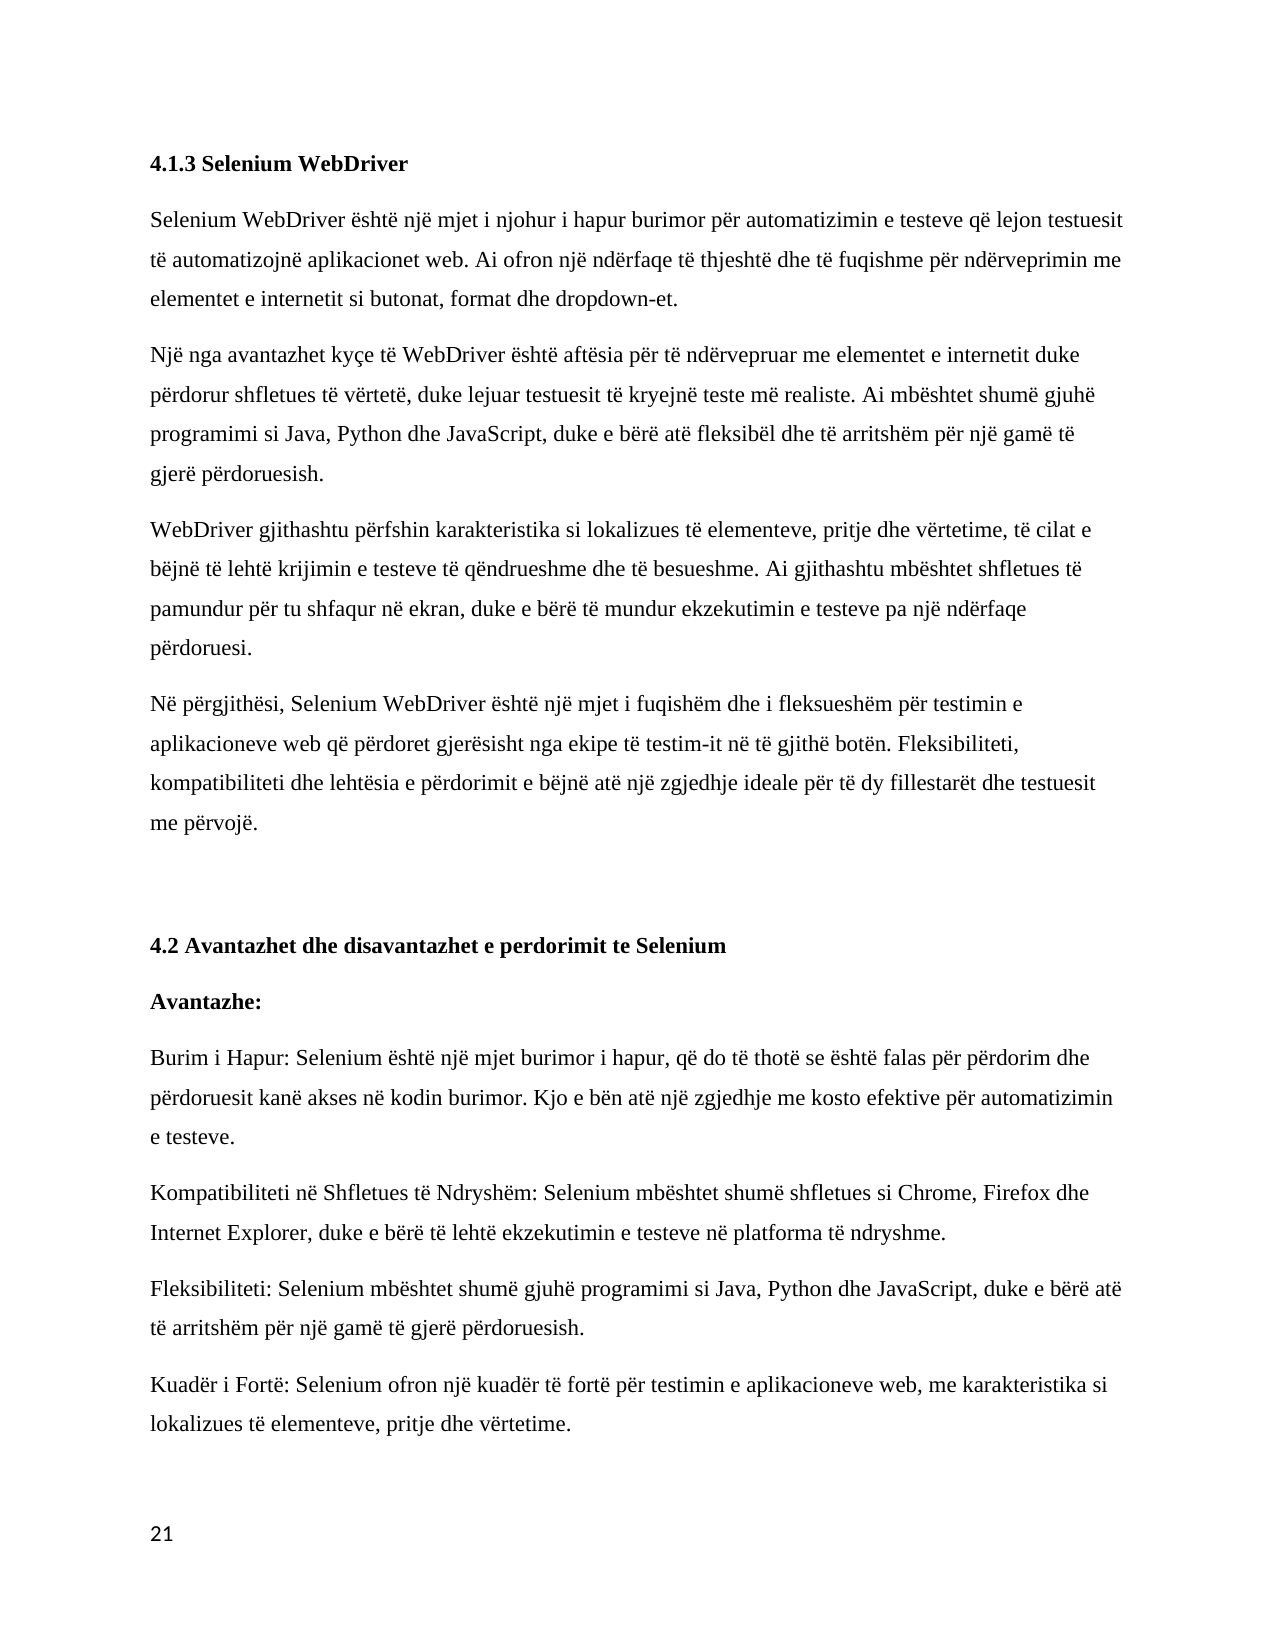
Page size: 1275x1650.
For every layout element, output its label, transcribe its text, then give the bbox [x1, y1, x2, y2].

text Kuadër i Fortë: Selenium ofron një kuadër të fortë për testimin e aplikacioneve web, me karakteristika si lokalizues të elementeve, pritje dhe vërtetime. [150, 1371, 1125, 1436]
text 4.1.3 Selenium WebDriver [150, 150, 1125, 176]
text WebDriver gjithashtu përfshin karakteristika si lokalizues të elementeve, pritje dhe vërtetime, të cilat e bëjnë të lehtë krijimin e testeve të qëndrueshme dhe të besueshme. Ai gjithashtu mbështet shfletues të pamundur për tu shfaqur në ekran, duke e bërë të mundur ekzekutimin e testeve pa një ndërfaqe përdoruesi. [150, 516, 1125, 661]
text Burim i Hapur: Selenium është një mjet burimor i hapur, që do të thotë se është falas për përdorim dhe përdoruesit kanë akses në kodin burimor. Kjo e bën atë një zgjedhje me kosto efektive për automatizimin e testeve. [150, 1044, 1125, 1149]
text Në përgjithësi, Selenium WebDriver është një mjet i fuqishëm dhe i fleksueshëm për testimin e aplikacioneve web që përdoret gjerësisht nga ekipe të testim-it në të gjithë botën. Fleksibiliteti, kompatibiliteti dhe lehtësia e përdorimit e bëjnë atë një zgjedhje ideale për të dy fillestarët dhe testuesit me përvojë. [150, 690, 1125, 835]
text Kompatibiliteti në Shfletues të Ndryshëm: Selenium mbështet shumë shfletues si Chrome, Firefox dhe Internet Explorer, duke e bërë të lehtë ekzekutimin e testeve në platforma të ndryshme. [150, 1179, 1125, 1245]
text Fleksibiliteti: Selenium mbështet shumë gjuhë programimi si Java, Python dhe JavaScript, duke e bërë atë të arritshëm për një gamë të gjerë përdoruesish. [150, 1275, 1125, 1341]
text 4.2 Avantazhet dhe disavantazhet e perdorimit te Selenium [150, 932, 1125, 958]
text Avantazhe: [150, 988, 1125, 1014]
text Selenium WebDriver është një mjet i njohur i hapur burimor për automatizimin e testeve që lejon testuesit të automatizojnë aplikacionet web. Ai ofron një ndërfaqe të thjeshtë dhe të fuqishme për ndërveprimin me elementet e internetit si butonat, format dhe dropdown-et. [150, 206, 1125, 311]
text Një nga avantazhet kyçe të WebDriver është aftësia për të ndërvepruar me elementet e internetit duke përdorur shfletues të vërtetë, duke lejuar testuesit të kryejnë teste më realiste. Ai mbështet shumë gjuhë programimi si Java, Python dhe JavaScript, duke e bërë atë fleksibël dhe të arritshëm për një gamë të gjerë përdoruesish. [150, 341, 1125, 486]
